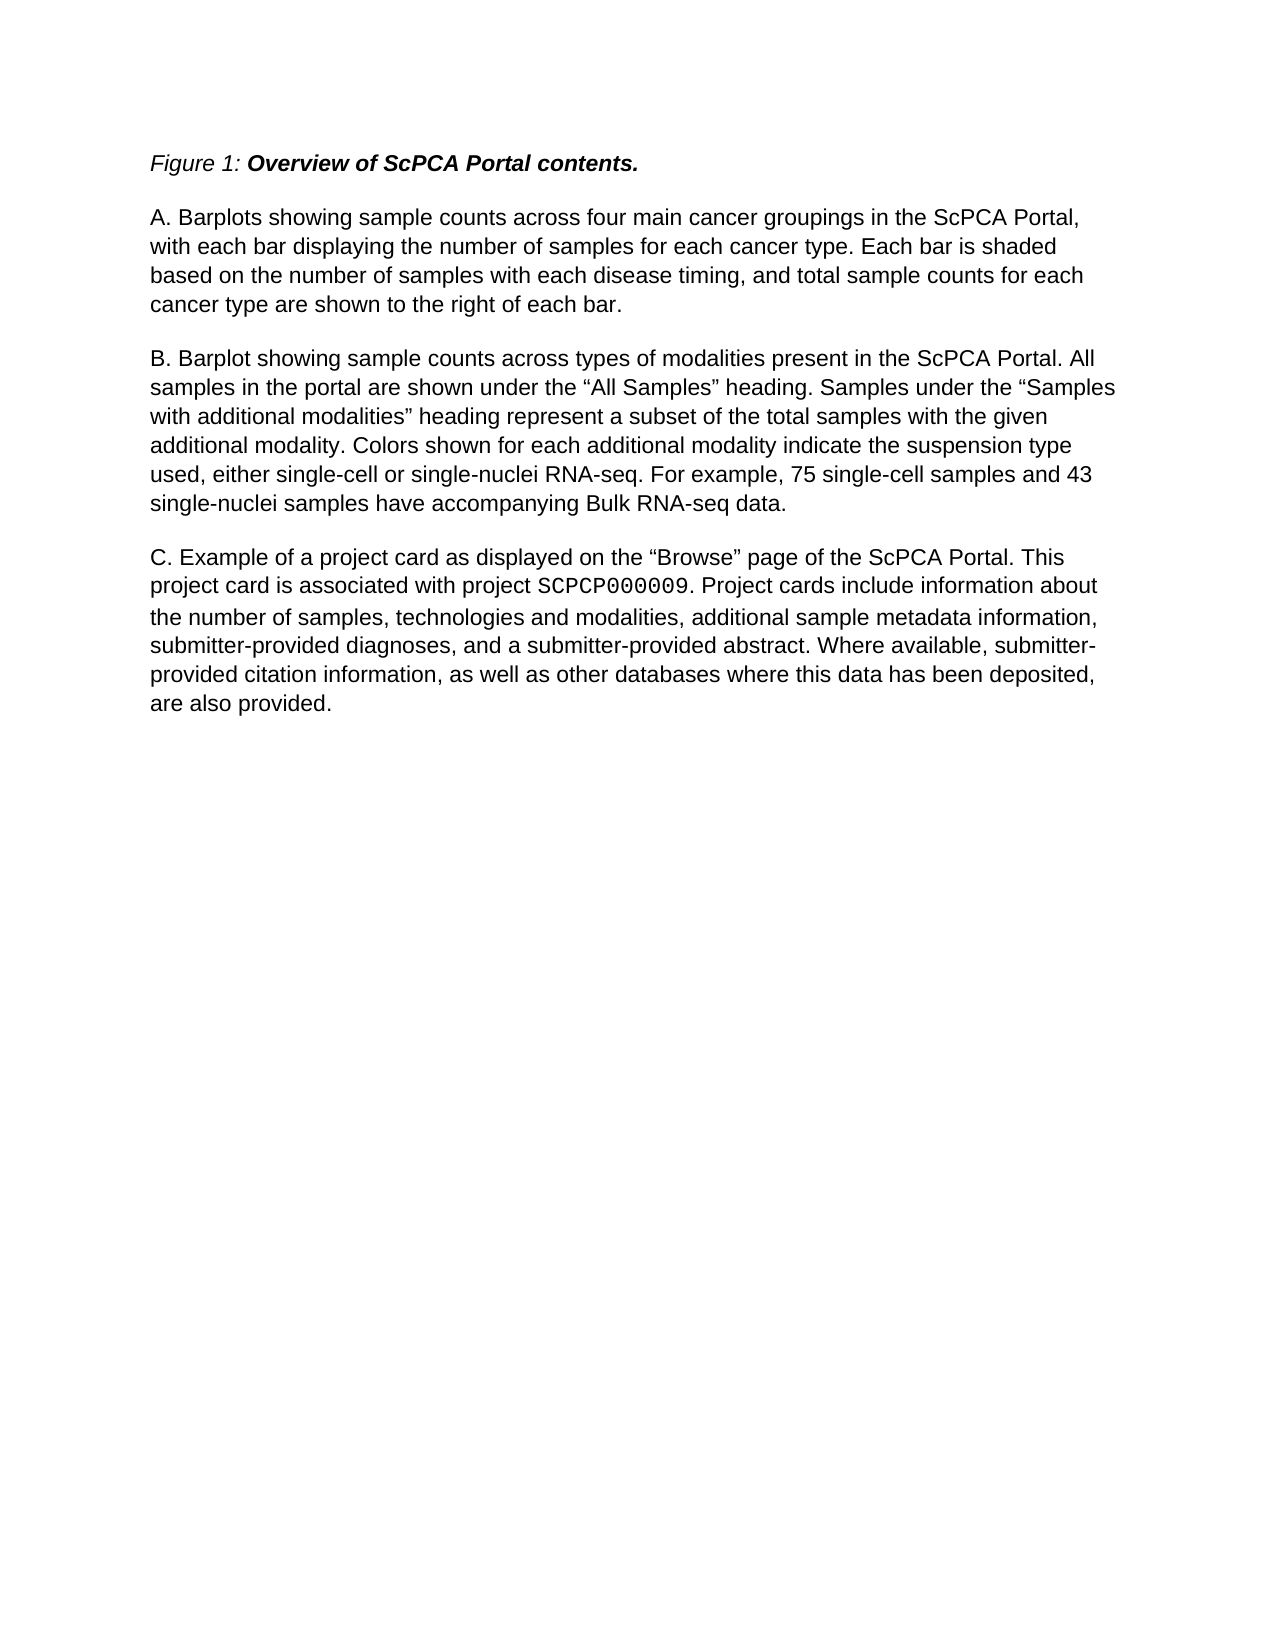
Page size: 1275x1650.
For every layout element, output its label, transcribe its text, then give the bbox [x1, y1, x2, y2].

text C. Example of a project card as displayed on the “Browse” page of the ScPCA Portal. This project card is associated with project SCPCP000009. Project cards include information about the number of samples, technologies and modalities, additional sample metadata information, submitter-provided diagnoses, and a submitter-provided abstract. Where available, submitter-provided citation information, as well as other databases where this data has been deposited, are also provided. [150, 543, 1125, 717]
text Figure 1: Overview of ScPCA Portal contents. [150, 150, 1125, 176]
text B. Barplot showing sample counts across types of modalities present in the ScPCA Portal. All samples in the portal are shown under the “All Samples” heading. Samples under the “Samples with additional modalities” heading represent a subset of the total samples with the given additional modality. Colors shown for each additional modality indicate the suspension type used, either single-cell or single-nuclei RNA-seq. For example, 75 single-cell samples and 43 single-nuclei samples have accompanying Bulk RNA-seq data. [150, 345, 1125, 516]
text A. Barplots showing sample counts across four main cancer groupings in the ScPCA Portal, with each bar displaying the number of samples for each cancer type. Each bar is shaded based on the number of samples with each disease timing, and total sample counts for each cancer type are shown to the right of each bar. [150, 204, 1125, 317]
